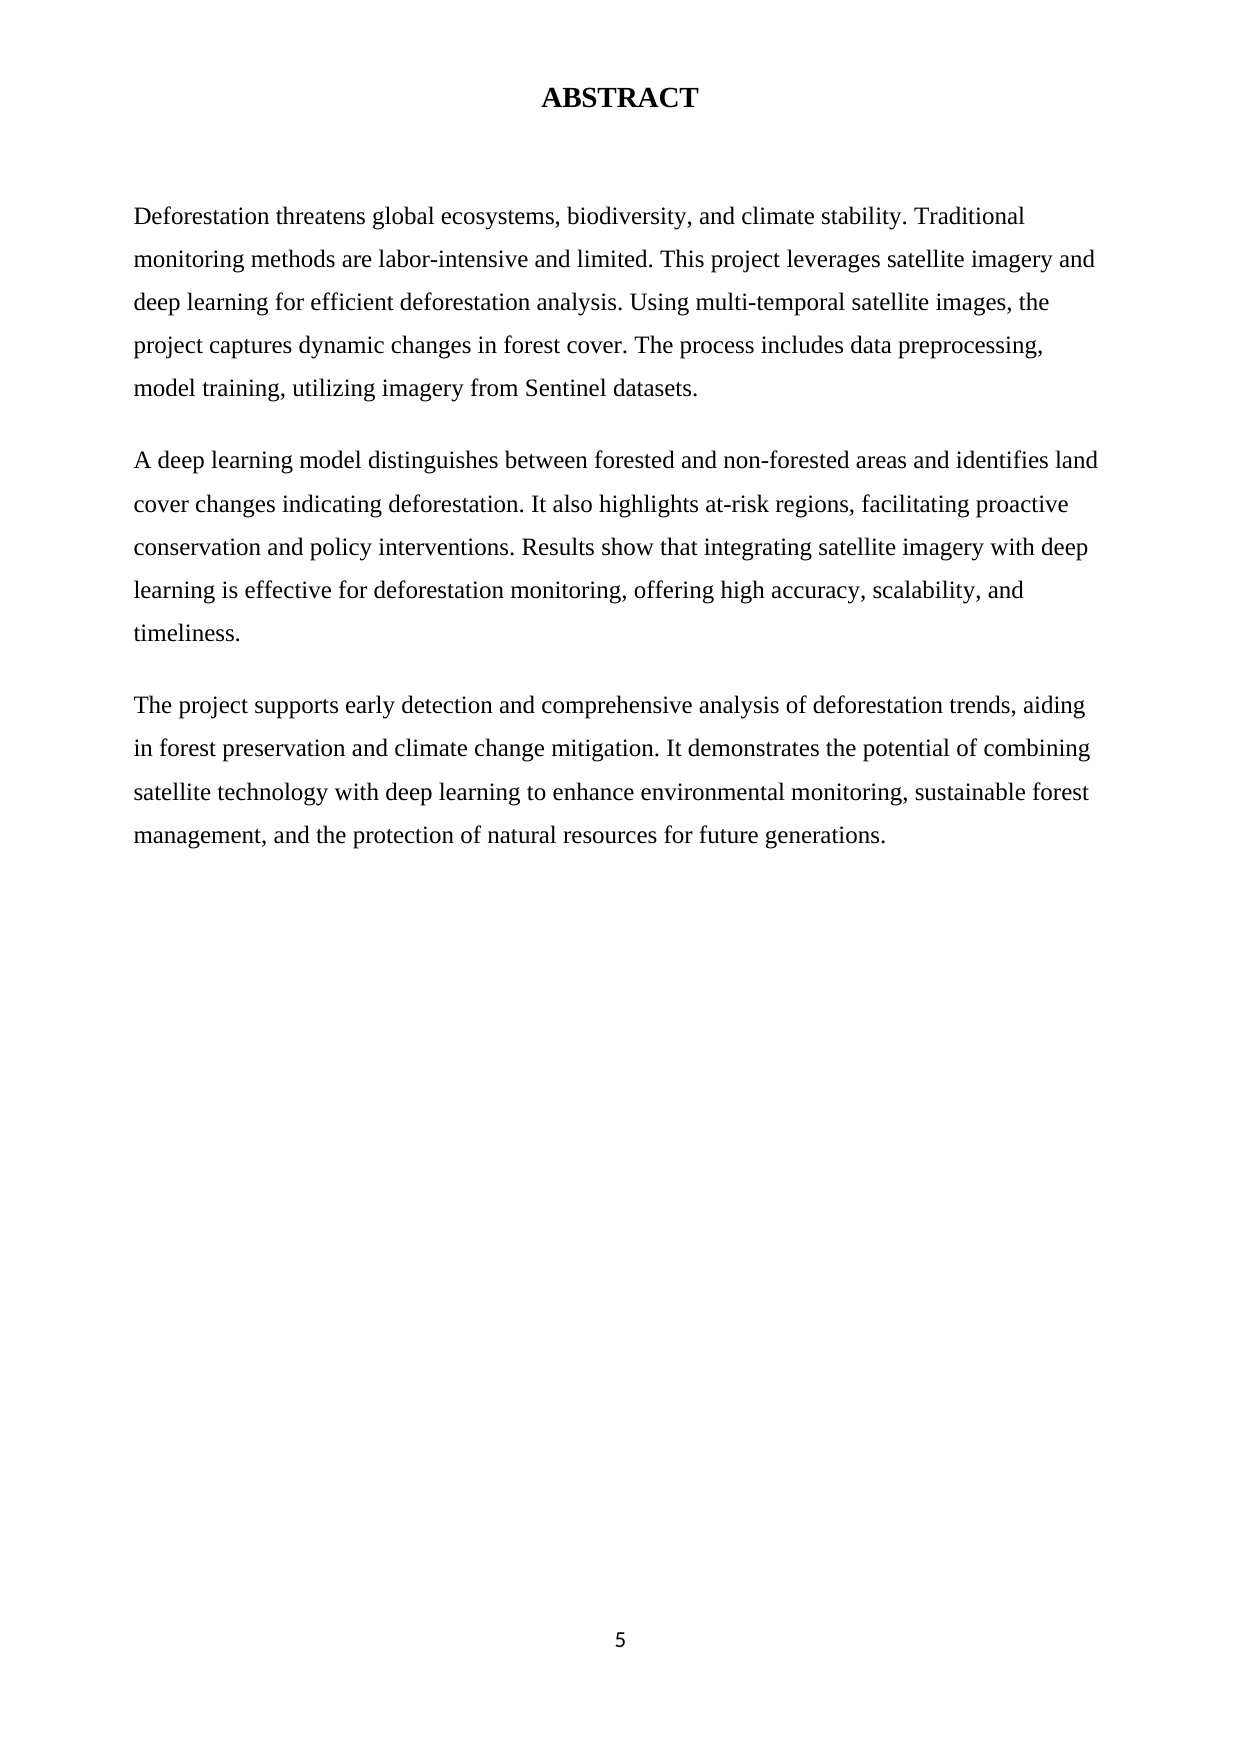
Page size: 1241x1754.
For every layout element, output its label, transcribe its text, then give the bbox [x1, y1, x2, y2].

text The project supports early detection and comprehensive analysis of deforestation trends, aiding in forest preservation and climate change mitigation. It demonstrates the potential of combining satellite technology with deep learning to enhance environmental monitoring, sustainable forest management, and the protection of natural resources for future generations. [133, 690, 1103, 848]
text A deep learning model distinguishes between forested and non-forested areas and identifies land cover changes indicating deforestation. It also highlights at-risk regions, facilitating proactive conservation and policy interventions. Results show that integrating satellite imagery with deep learning is effective for deforestation monitoring, offering high accuracy, scalability, and timeliness. [133, 446, 1103, 647]
text Deforestation threatens global ecosystems, biodiversity, and climate stability. Traditional monitoring methods are labor-intensive and limited. This project leverages satellite imagery and deep learning for efficient deforestation analysis. Using multi-temporal satellite images, the project captures dynamic changes in forest cover. The process includes data preprocessing, model training, utilizing imagery from Sentinel datasets. [133, 201, 1103, 402]
subtitle ABSTRACT [137, 80, 1103, 114]
